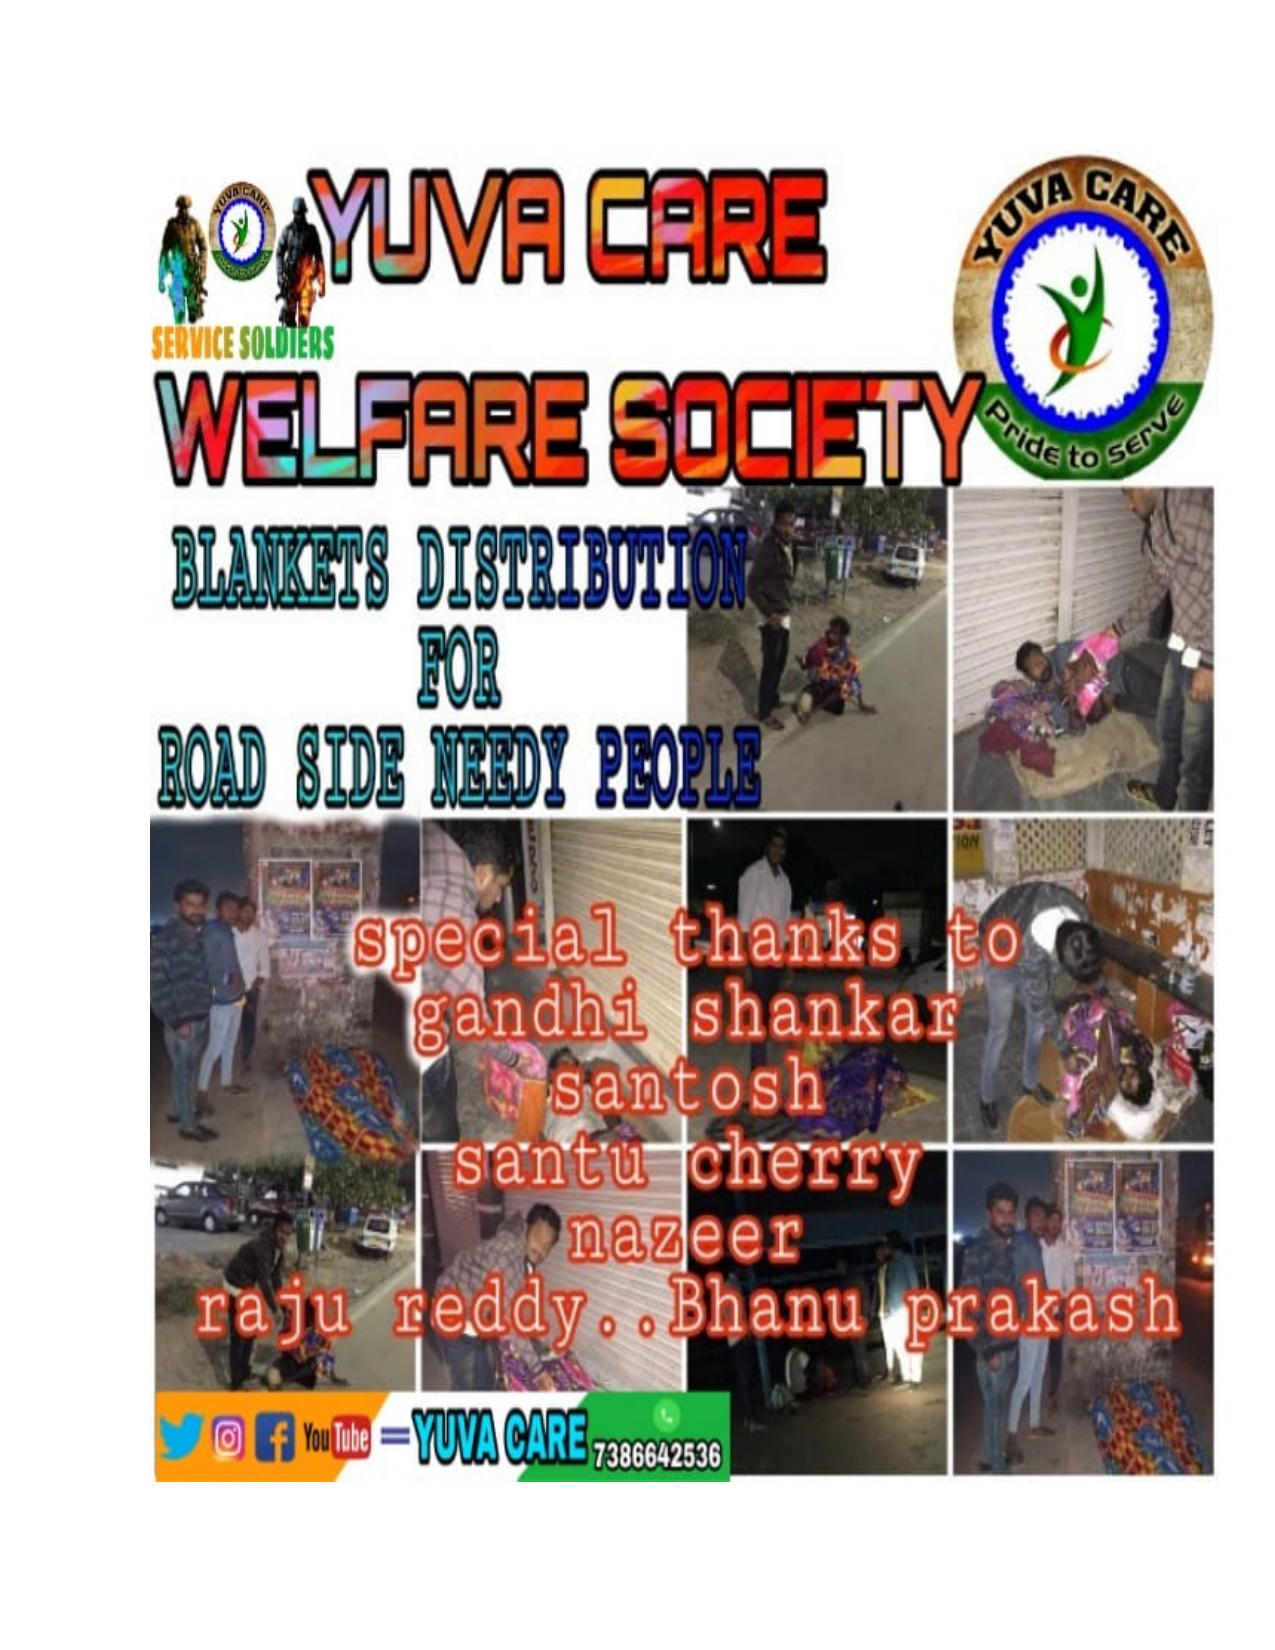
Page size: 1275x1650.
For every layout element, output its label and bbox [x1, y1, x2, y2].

picture [150, 150, 1219, 1482]
